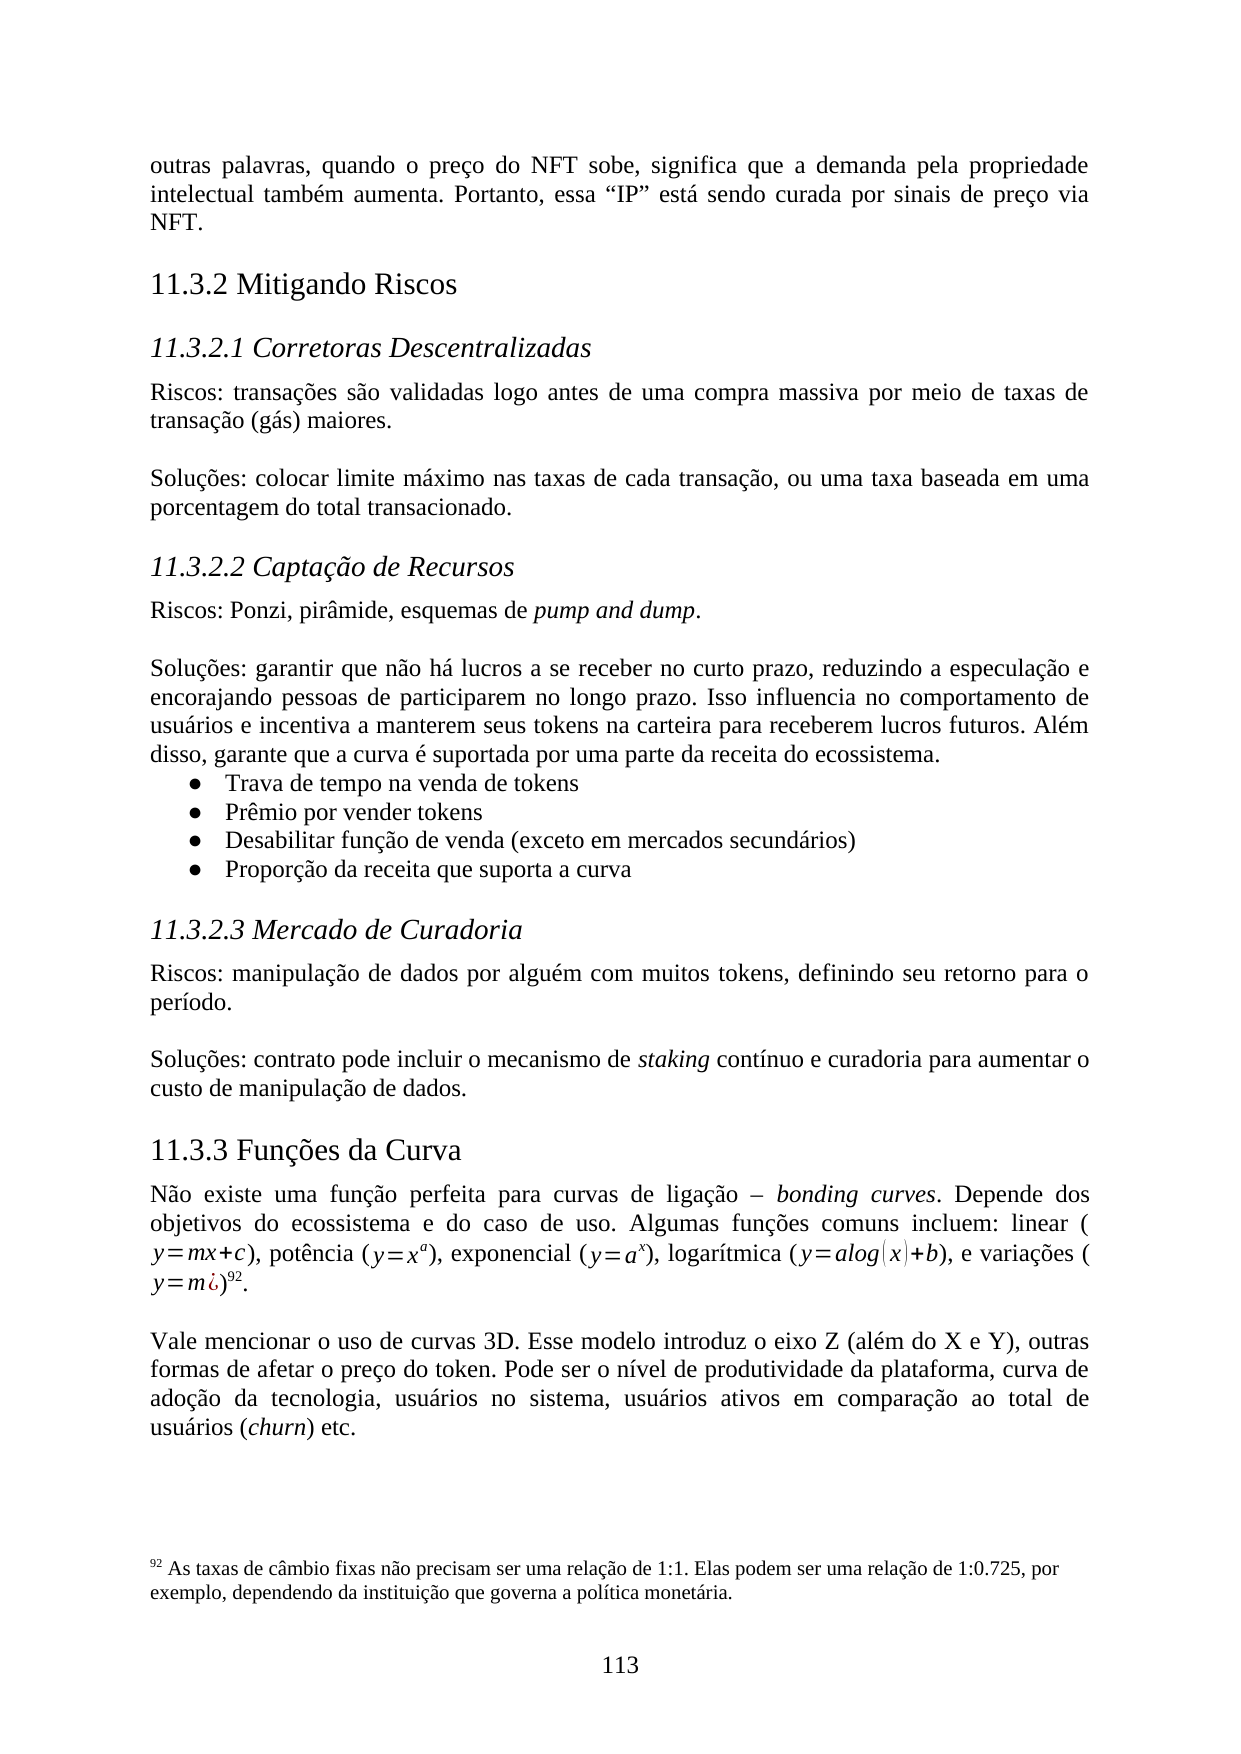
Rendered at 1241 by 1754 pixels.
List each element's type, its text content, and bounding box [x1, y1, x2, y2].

text Riscos: Ponzi, pirâmide, esquemas de pump and dump. [150, 596, 1090, 624]
list Trava de tempo na venda de tokens [187, 768, 1090, 797]
list Prêmio por vender tokens [187, 797, 1090, 826]
subtitle Funções da Curva [150, 1131, 1090, 1167]
text Soluções: garantir que não há lucros a se receber no curto prazo, reduzindo a especulação e encorajando pessoas de participarem no longo prazo. Isso influencia no comportamento de usuários e incentiva a manterem seus tokens na carteira para receberem lucros futuros. Além disso, garante que a curva é suportada por uma parte da receita do ecossistema. [150, 653, 1090, 768]
list Desabilitar função de venda (exceto em mercados secundários) [187, 826, 1090, 854]
text Soluções: colocar limite máximo nas taxas de cada transação, ou uma taxa baseada em uma porcentagem do total transacionado. [150, 463, 1090, 520]
list Proporção da receita que suporta a curva [187, 854, 1090, 883]
text Riscos: transações são validadas logo antes de uma compra massiva por meio de taxas de transação (gás) maiores. [150, 377, 1090, 434]
text Riscos: manipulação de dados por alguém com muitos tokens, definindo seu retorno para o período. [150, 958, 1090, 1016]
text Não existe uma função perfeita para curvas de ligação – bonding curves. Depende dos objetivos do ecossistema e do caso de uso. Algumas funções comuns incluem: linear (), potência (), exponencial (), logarítmica (), e variações (). [150, 1179, 1090, 1297]
subtitle Corretoras Descentralizadas [150, 331, 1090, 364]
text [150, 150, 1090, 236]
subtitle Mercado de Curadoria [150, 912, 1090, 946]
subtitle Mitigando Riscos [150, 265, 1090, 301]
text Soluções: contrato pode incluir o mecanismo de staking contínuo e curadoria para aumentar o custo de manipulação de dados. [150, 1044, 1090, 1102]
subtitle Captação de Recursos [150, 549, 1090, 583]
text Vale mencionar o uso de curvas 3D. Esse modelo introduz o eixo Z (além do X e Y), outras formas de afetar o preço do token. Pode ser o nível de produtividade da plataforma, curva de adoção da tecnologia, usuários no sistema, usuários ativos em comparação ao total de usuários (churn) etc. [150, 1326, 1090, 1441]
